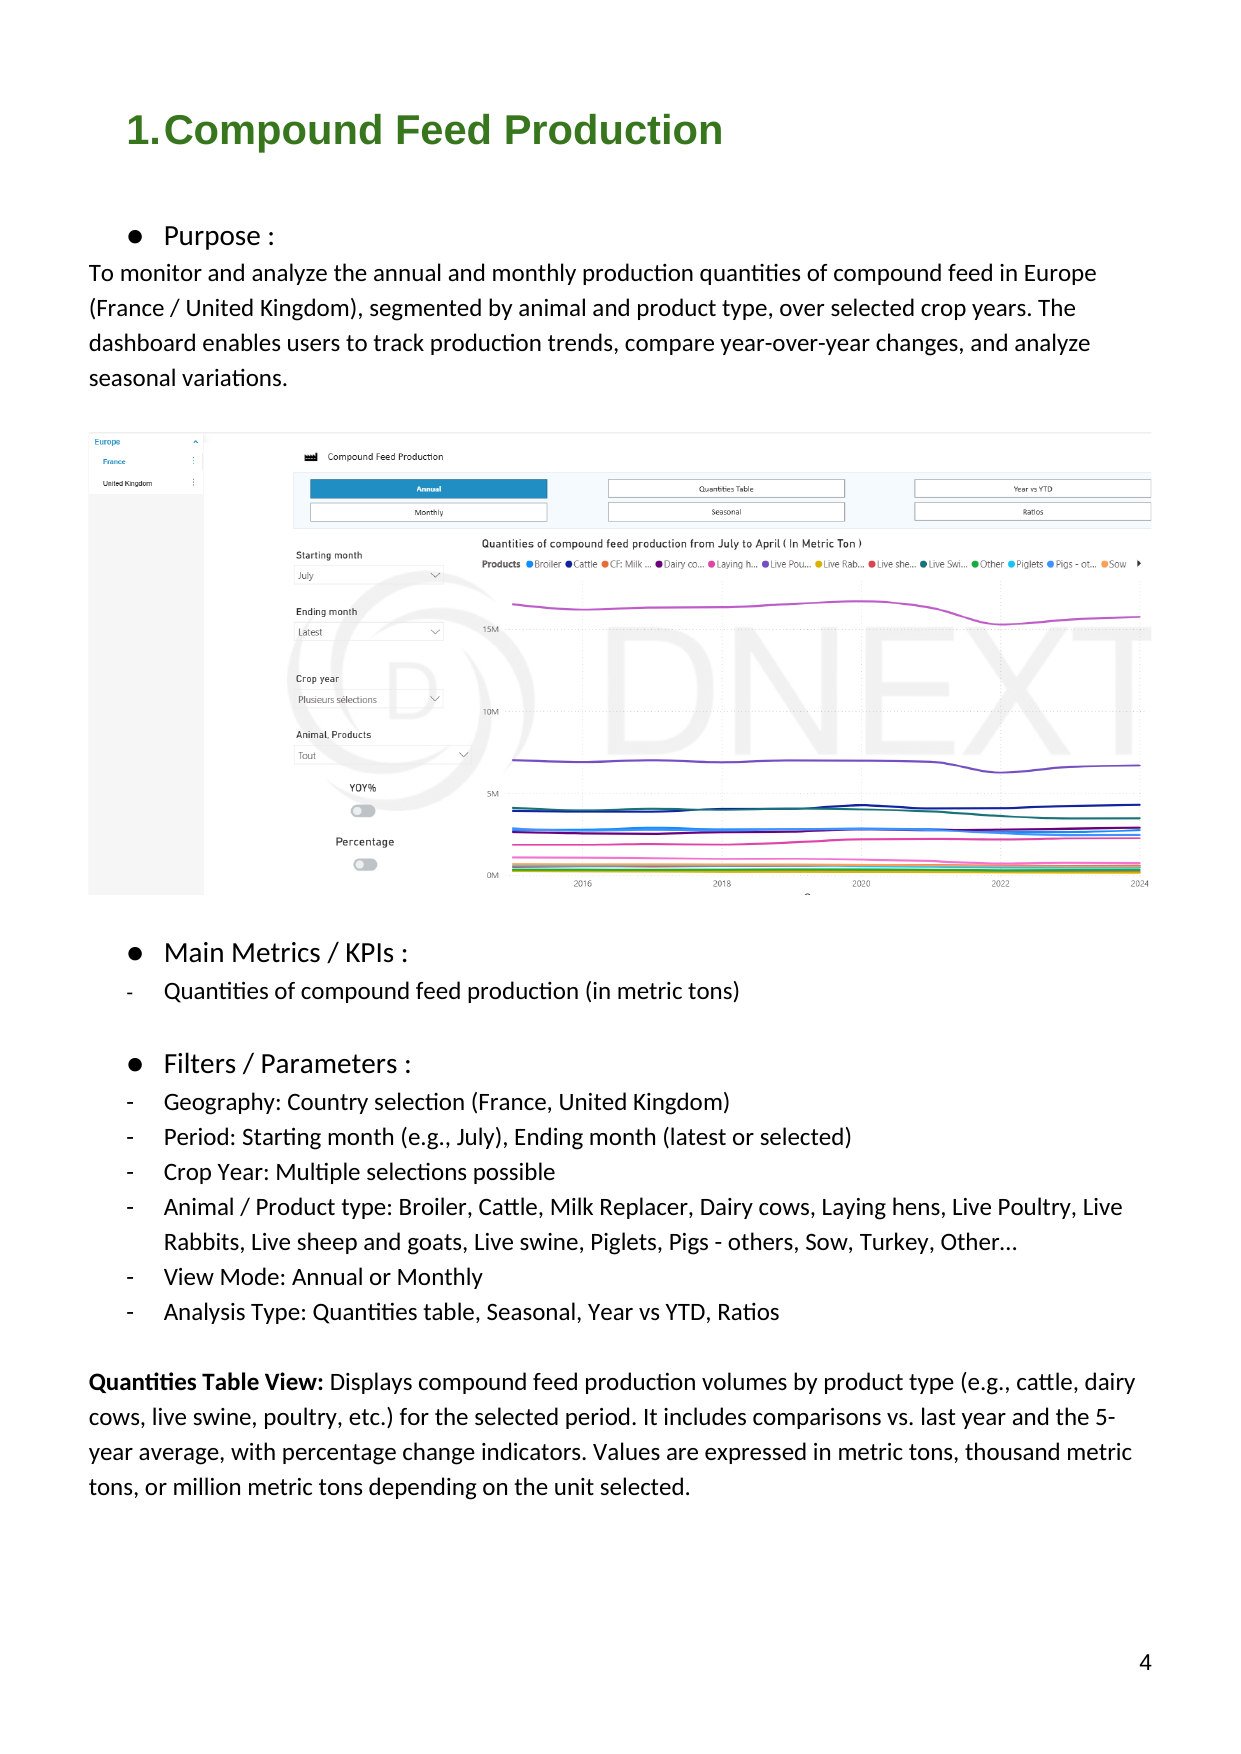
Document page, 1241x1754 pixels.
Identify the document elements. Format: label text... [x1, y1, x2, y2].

list Animal / Product type: Broiler, Cattle, Milk Replacer, Dairy cows, Laying hens, Live Poultry, Live Rabbits, Live sheep and goats, Live swine, Piglets, Pigs - others, Sow, Turkey, Other… [126, 1191, 1152, 1256]
list Geography: Country selection (France, United Kingdom) [126, 1086, 1152, 1116]
list View Mode: Annual or Monthly [126, 1261, 1152, 1291]
list Analysis Type: Quantities table, Seasonal, Year vs YTD, Ratios [126, 1296, 1152, 1326]
list Crop Year: Multiple selections possible [126, 1156, 1152, 1186]
picture [88, 432, 1152, 895]
list Quantities of compound feed production (in metric tons) [126, 975, 1152, 1005]
list Period: Starting month (e.g., July), Ending month (latest or selected) [126, 1121, 1152, 1151]
text To monitor and analyze the annual and monthly production quantities of compound feed in Europe (France / United Kingdom), segmented by animal and product type, over selected crop years. The dashboard enables users to track production trends, compare year-over-year changes, and analyze seasonal variations. [88, 257, 1152, 393]
list Purpose : [126, 217, 1152, 252]
subtitle Compound Feed Production [126, 105, 1152, 153]
text Quantities Table View: Displays compound feed production volumes by product type (e.g., cattle, dairy cows, live swine, poultry, etc.) for the selected period. It includes comparisons vs. last year and the 5-year average, with percentage change indicators. Values are expressed in metric tons, thousand metric tons, or million metric tons depending on the unit selected. [88, 1366, 1152, 1501]
list Main Metrics / KPIs : [126, 934, 1152, 969]
list Filters / Parameters : [126, 1045, 1152, 1080]
